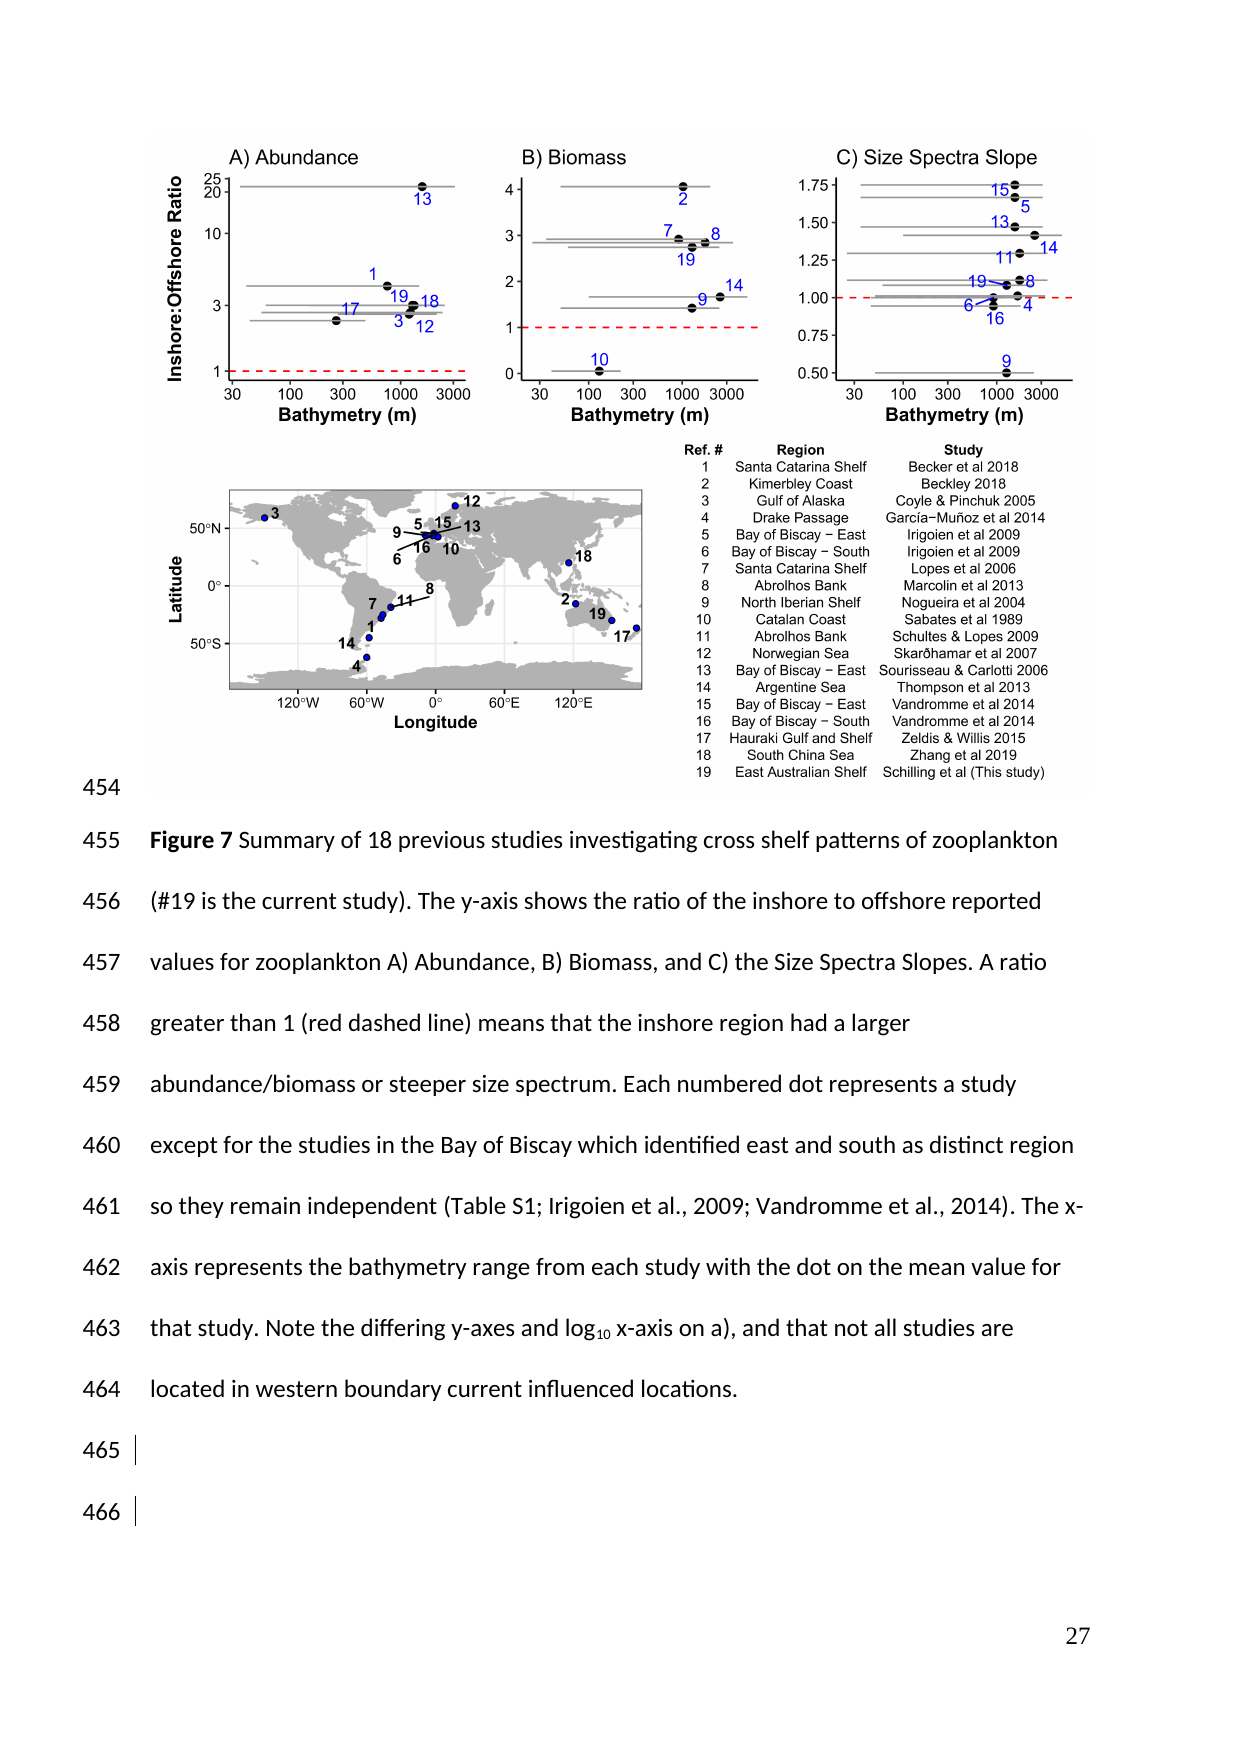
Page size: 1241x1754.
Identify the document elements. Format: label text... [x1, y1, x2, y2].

picture [150, 132, 1090, 796]
text Figure 7 Summary of 18 previous studies investigating cross shelf patterns of zooplankton (#19 is the current study). The y-axis shows the ratio of the inshore to offshore reported values for zooplankton A) Abundance, B) Biomass, and C) the Size Spectra Slopes. A ratio greater than 1 (red dashed line) means that the inshore region had a larger abundance/biomass or steeper size spectrum. Each numbered dot represents a study except for the studies in the Bay of Biscay which identified east and south as distinct region so they remain independent (Table S1; Irigoien et al., 2009; Vandromme et al., 2014). The x-axis represents the bathymetry range from each study with the dot on the mean value for that study. Note the differing y-axes and log10 x-axis on a), and that not all studies are located in western boundary current influenced locations. [150, 824, 1090, 1404]
